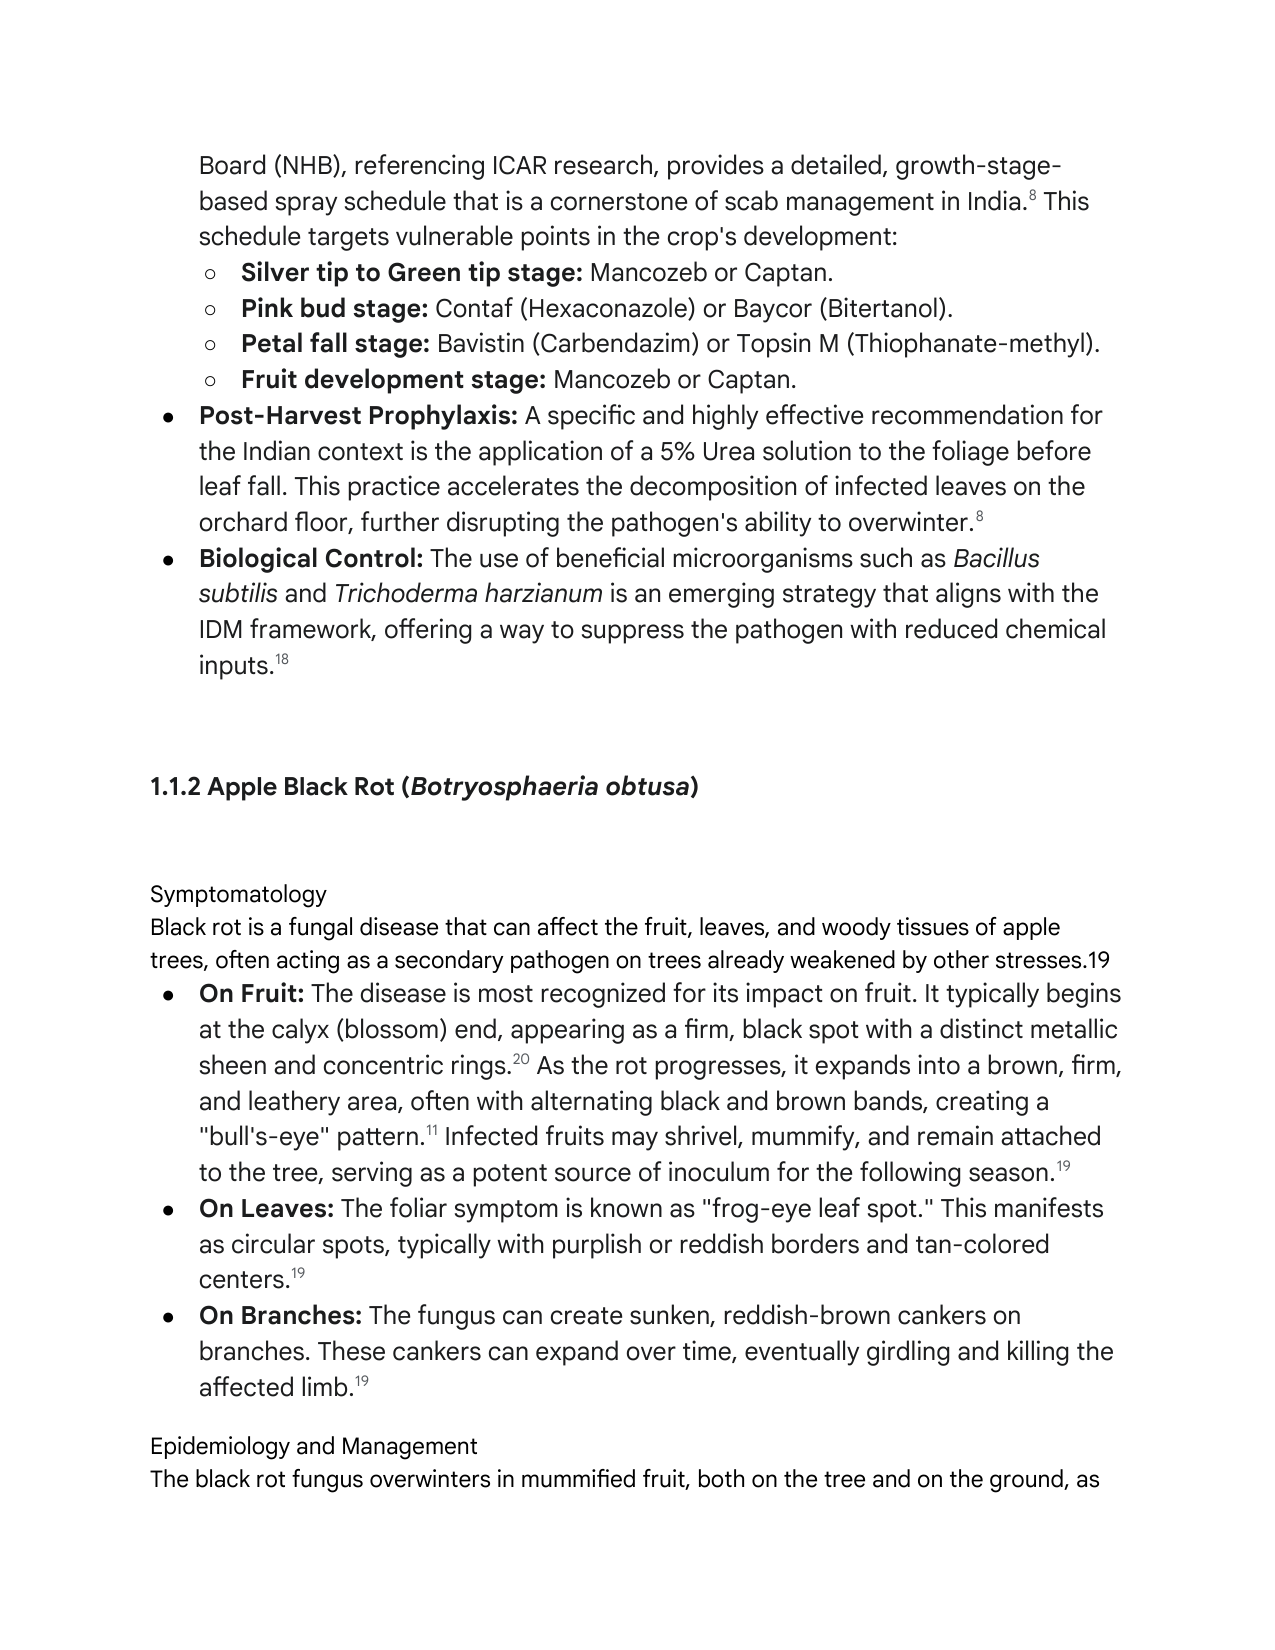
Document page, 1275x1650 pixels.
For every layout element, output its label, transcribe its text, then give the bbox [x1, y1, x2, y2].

list Petal fall stage: Bavistin (Carbendazim) or Topsin M (Thiophanate-methyl). [203, 329, 1125, 360]
list On Branches: The fungus can create sunken, reddish-brown cankers on branches. These cankers can expand over time, eventually girdling and killing the affected limb.19 [161, 1300, 1125, 1403]
list Post-Harvest Prophylaxis: A specific and highly effective recommendation for the Indian context is the application of a 5% Urea solution to the foliage before leaf fall. This practice accelerates the decomposition of infected leaves on the orchard floor, further disrupting the pathogen's ability to overwinter.8 [161, 400, 1125, 539]
text Black rot is a fungal disease that can affect the fruit, leaves, and woody tissues of apple trees, often acting as a secondary pathogen on trees already weakened by other stresses.19 [150, 913, 1125, 975]
list Pink bud stage: Contaf (Hexaconazole) or Baycor (Bitertanol). [203, 293, 1125, 324]
list Silver tip to Green tip stage: Mancozeb or Captan. [203, 257, 1125, 288]
text Epidemiology and Management [150, 1432, 1125, 1461]
list On Leaves: The foliar symptom is known as "frog-eye leaf spot." This manifests as circular spots, typically with purplish or reddish borders and tan-colored centers.19 [161, 1193, 1125, 1296]
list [161, 150, 1125, 253]
text Symptomatology [150, 881, 1125, 909]
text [150, 1465, 1125, 1494]
list Biological Control: The use of beneficial microorganisms such as Bacillus subtilis and Trichoderma harzianum is an emerging strategy that aligns with the IDM framework, offering a way to suppress the pathogen with reduced chemical inputs.18 [161, 543, 1125, 682]
subtitle 1.1.2 Apple Black Rot (Botryosphaeria obtusa) [150, 772, 1125, 803]
list Fruit development stage: Mancozeb or Captan. [203, 364, 1125, 396]
list On Fruit: The disease is most recognized for its impact on fruit. It typically begins at the calyx (blossom) end, appearing as a firm, black spot with a distinct metallic sheen and concentric rings.20 As the rot progresses, it expands into a brown, firm, and leathery area, often with alternating black and brown bands, creating a "bull's-eye" pattern.11 Infected fruits may shrivel, mummify, and remain attached to the tree, serving as a potent source of inoculum for the following season.19 [161, 979, 1125, 1189]
